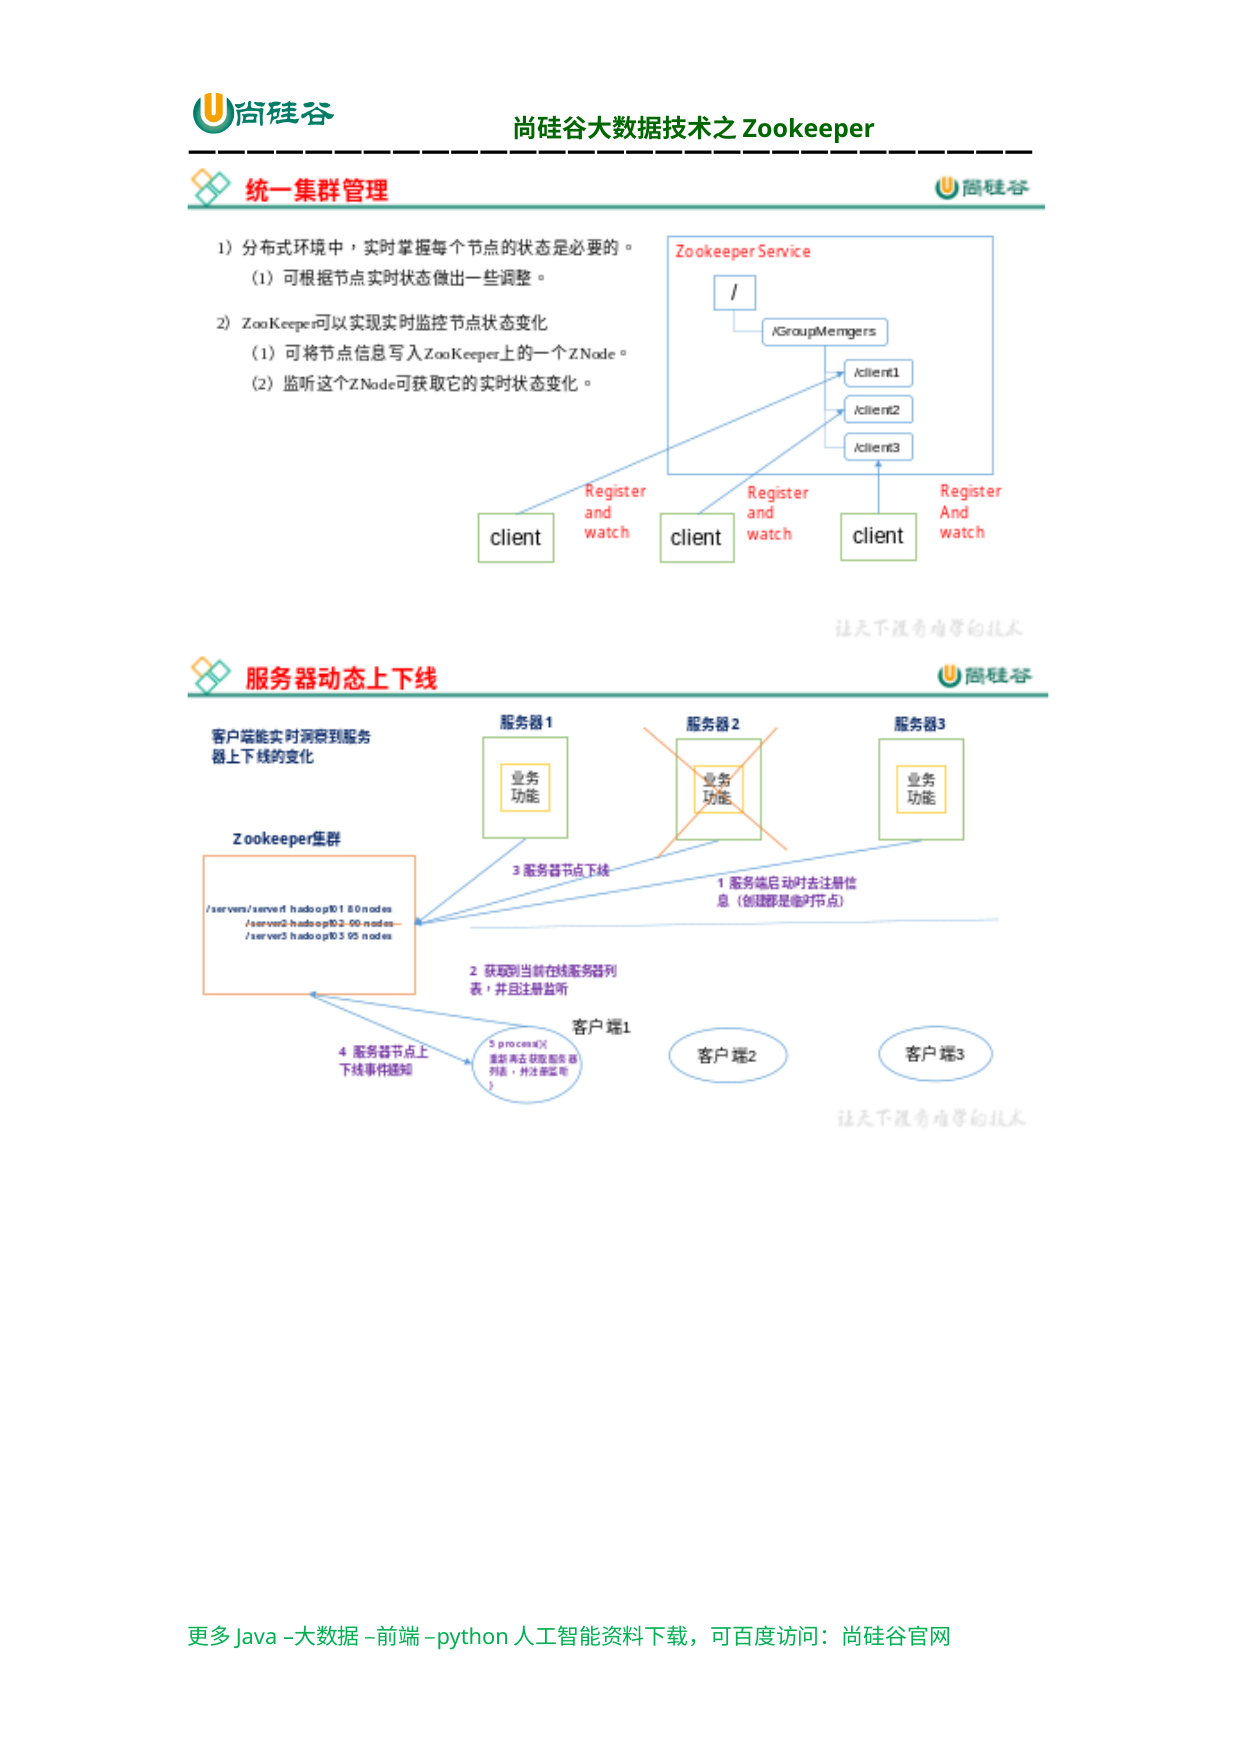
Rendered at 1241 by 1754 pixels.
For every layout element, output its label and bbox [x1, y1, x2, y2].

picture [187, 88, 338, 138]
